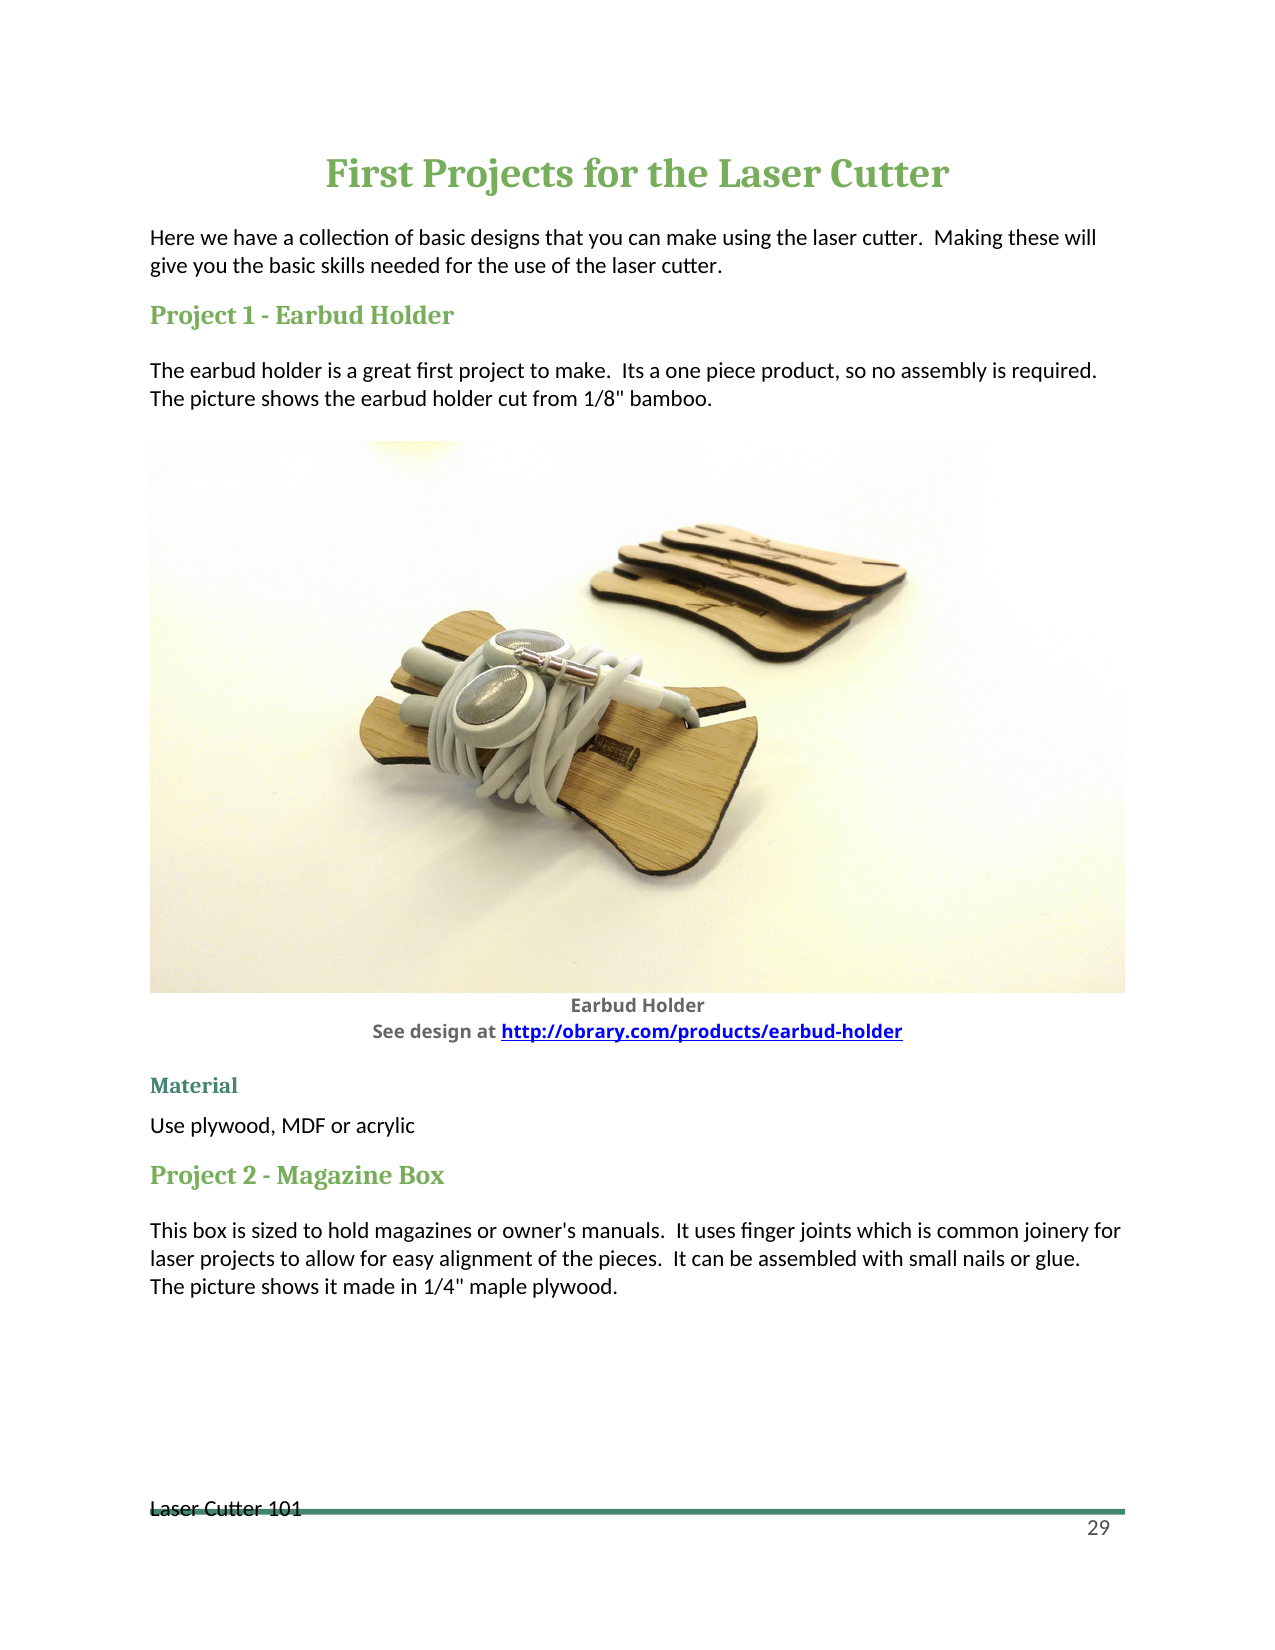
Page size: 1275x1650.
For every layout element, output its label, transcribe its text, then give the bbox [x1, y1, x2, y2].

text This box is sized to hold magazines or owner's manuals. It uses finger joints which is common joinery for laser projects to allow for easy alignment of the pieces. It can be assembled with small nails or glue. The picture shows it made in 1/4" maple plywood. [150, 1216, 1125, 1301]
text The earbud holder is a great first project to make. Its a one piece product, so no assembly is required. The picture shows the earbud holder cut from 1/8" bamboo. [150, 356, 1125, 412]
text Here we have a collection of basic designs that you can make using the laser cutter. Making these will give you the basic skills needed for the use of the laser cutter. [150, 223, 1125, 279]
subtitle Project 2 - Magazine Box [150, 1160, 1125, 1191]
subtitle Project 1 - Earbud Holder [150, 300, 1125, 331]
subtitle Material [150, 1073, 1125, 1099]
subtitle First Projects for the Laser Cutter [150, 150, 1125, 198]
picture [150, 441, 1125, 993]
text Use plywood, MDF or acrylic [150, 1111, 1125, 1139]
text Earbud Holder See design at http://obrary.com/products/earbud-holder [150, 993, 1125, 1043]
